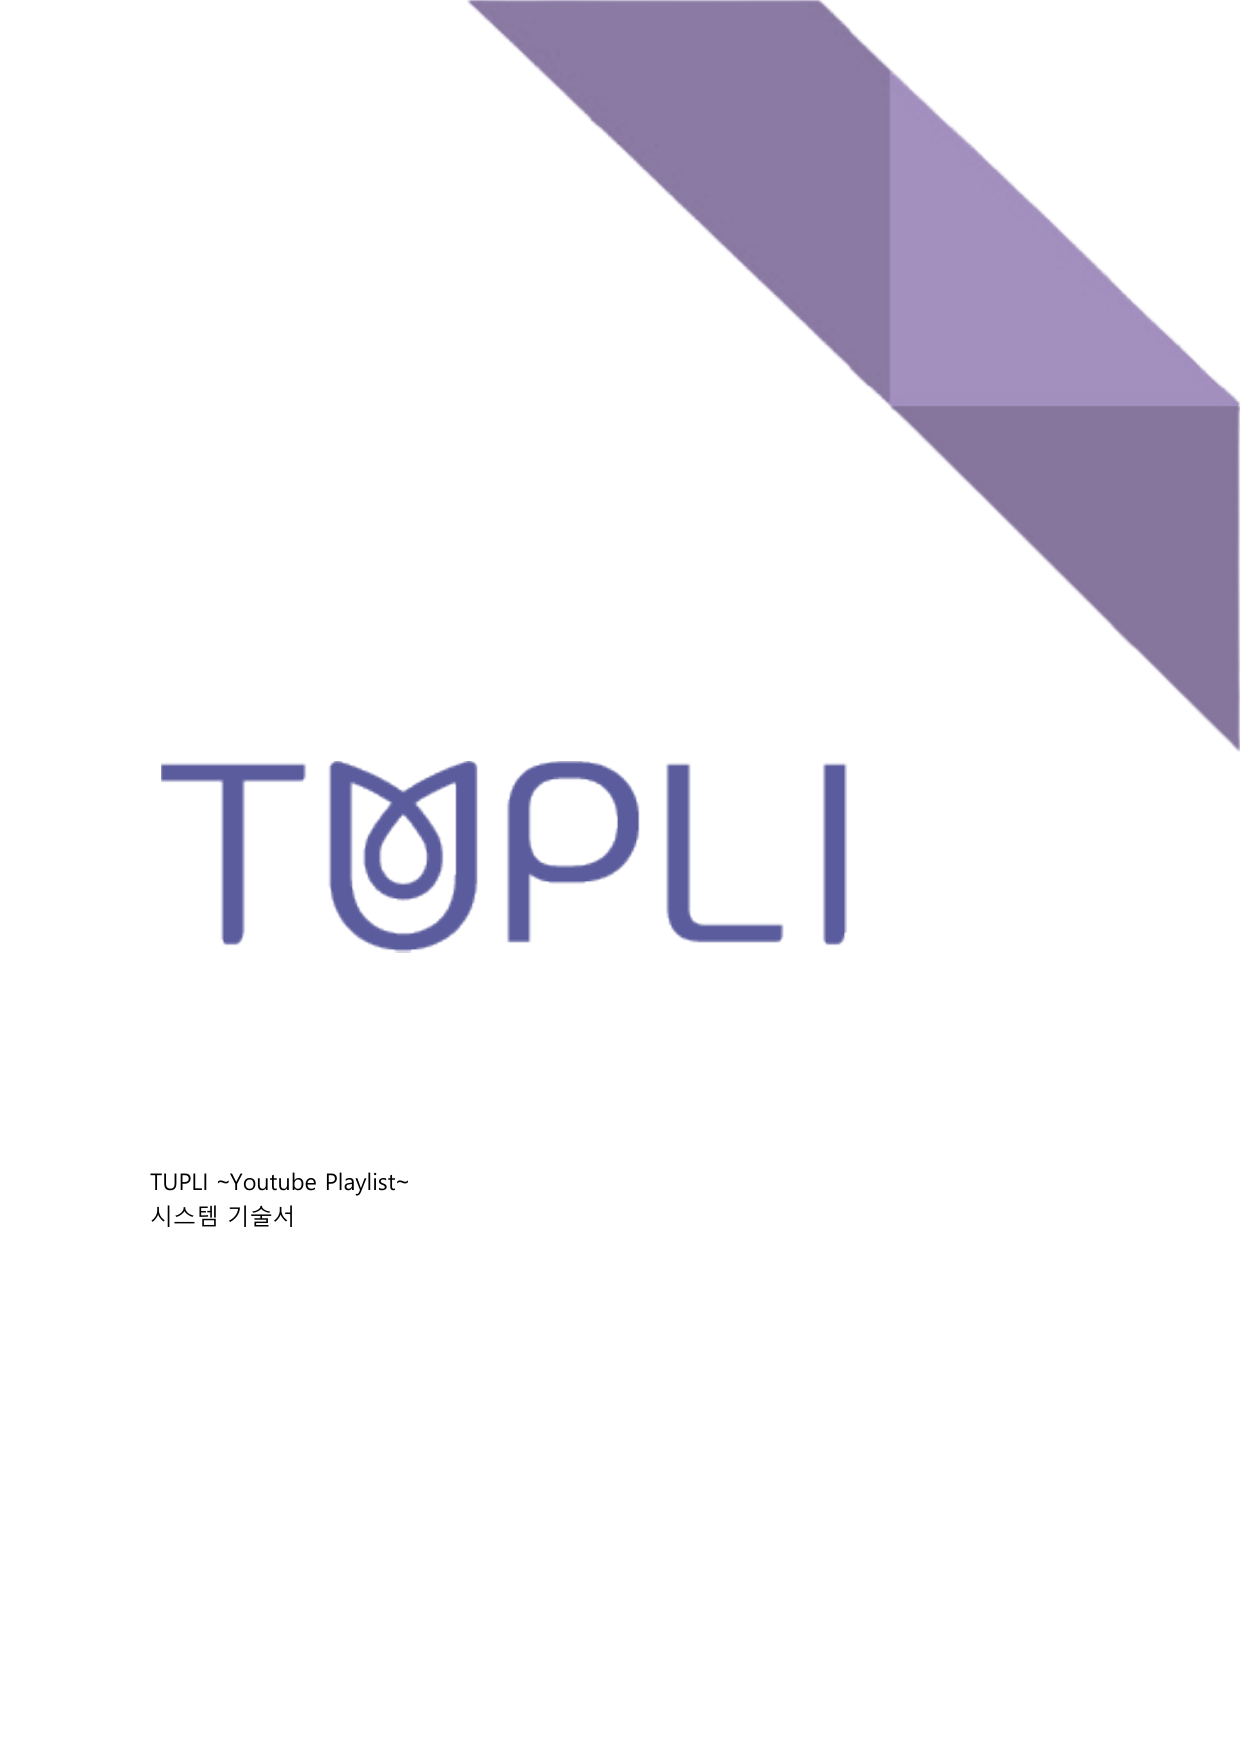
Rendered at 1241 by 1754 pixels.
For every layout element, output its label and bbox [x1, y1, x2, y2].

picture [161, 761, 848, 953]
